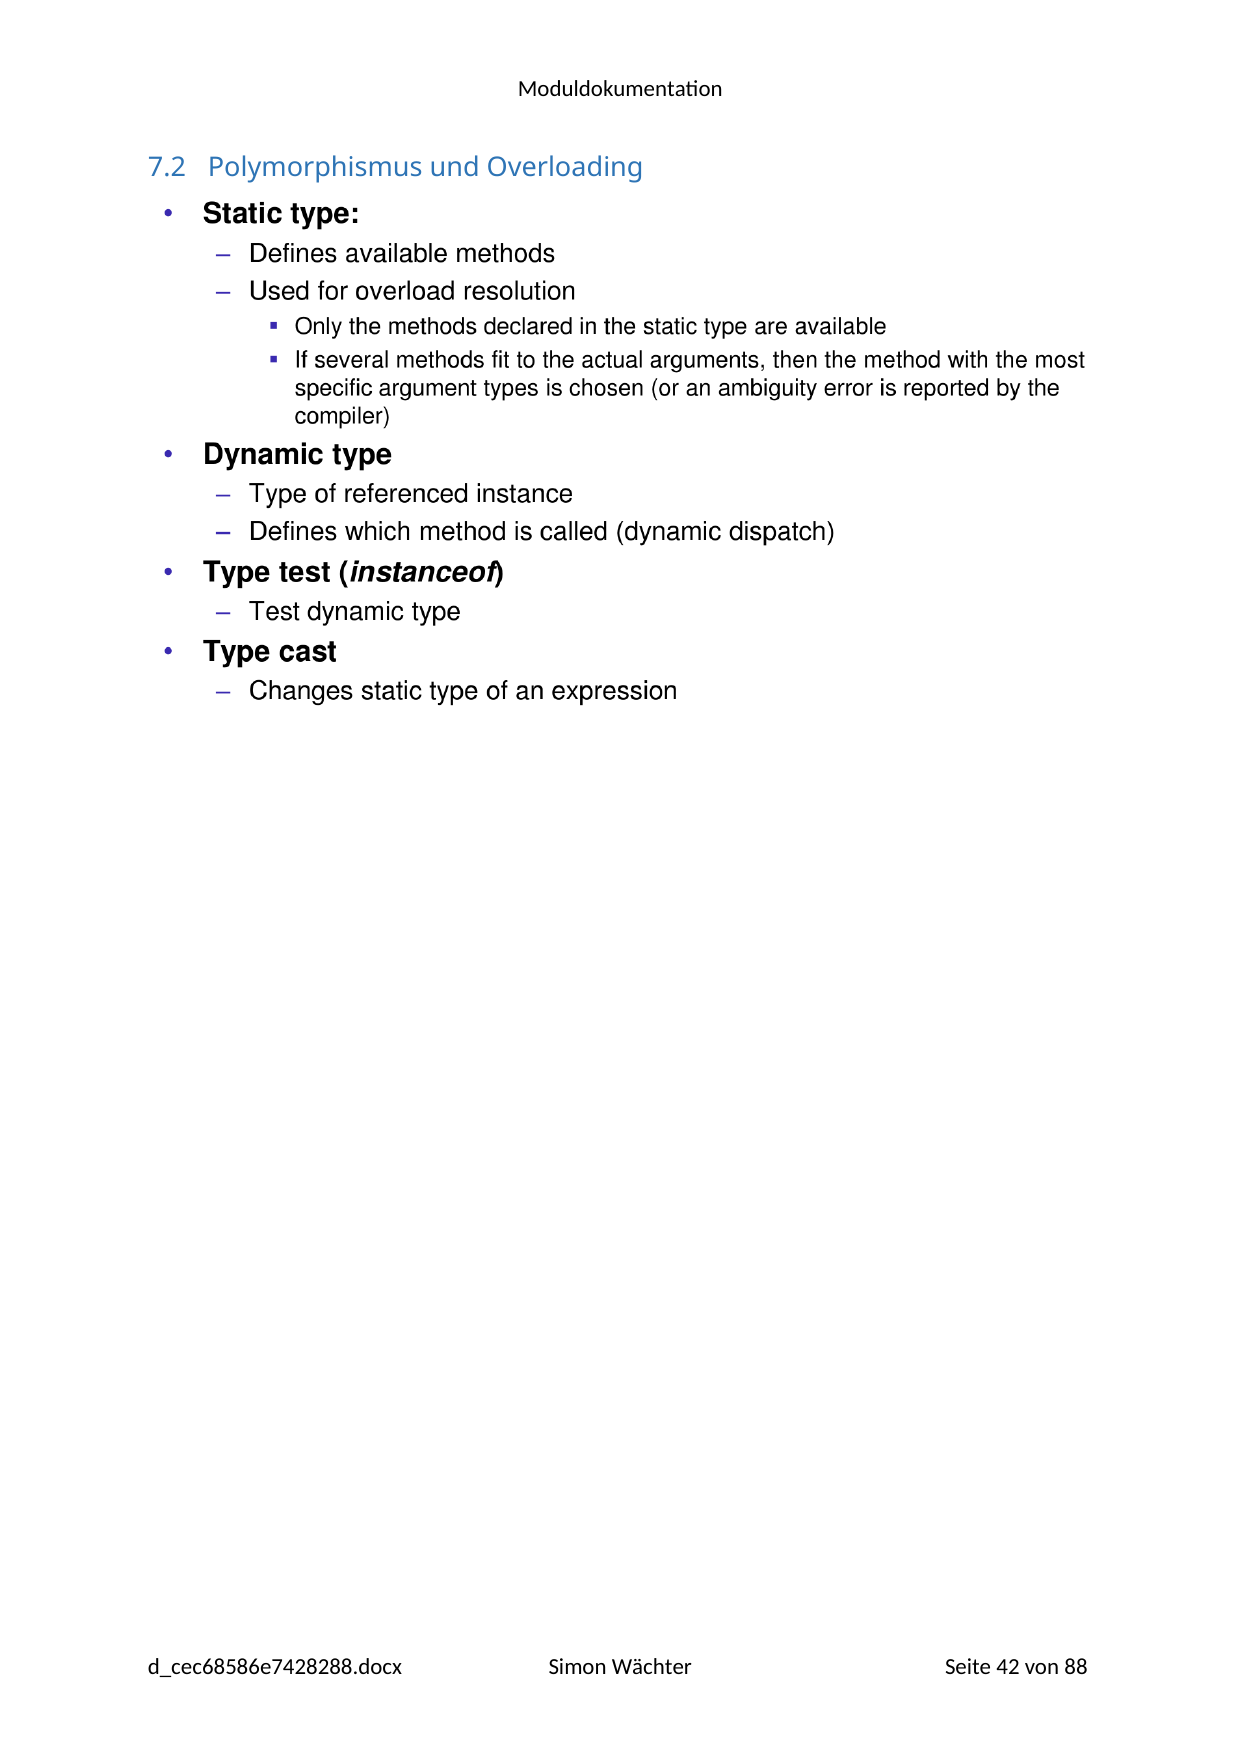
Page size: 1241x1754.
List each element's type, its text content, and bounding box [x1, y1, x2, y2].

picture [147, 187, 1093, 712]
subtitle Polymorphismus und Overloading [148, 148, 1093, 184]
